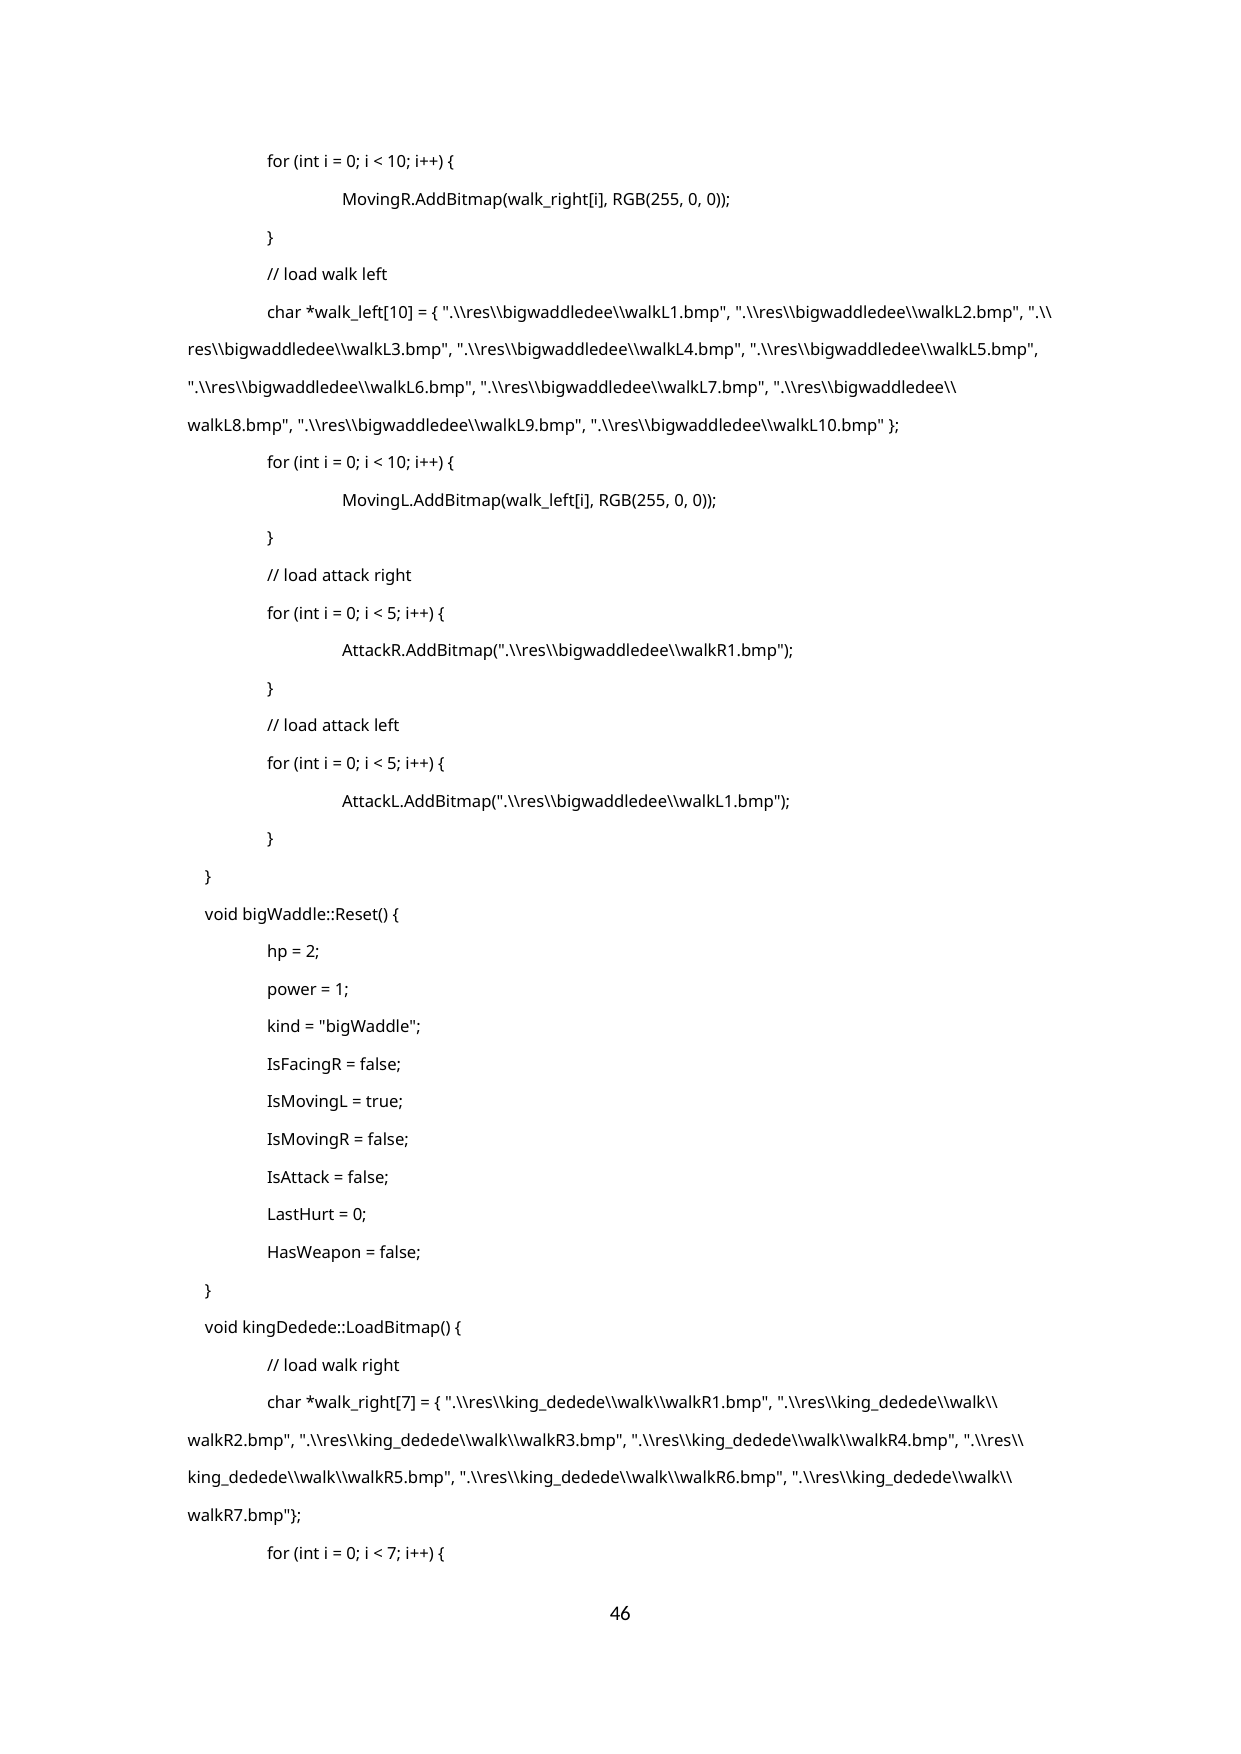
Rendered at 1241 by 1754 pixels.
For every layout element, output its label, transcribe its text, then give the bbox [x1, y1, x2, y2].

text // load walk right [187, 1353, 1053, 1376]
text for (int i = 0; i < 10; i++) { [187, 150, 1053, 173]
text void bigWaddle::Reset() { [187, 902, 1053, 925]
text kind = "bigWaddle"; [187, 1015, 1053, 1038]
text LastHurt = 0; [187, 1203, 1053, 1226]
text IsMovingL = true; [187, 1090, 1053, 1113]
text for (int i = 0; i < 5; i++) { [187, 601, 1053, 624]
text } [187, 676, 1053, 699]
text IsAttack = false; [187, 1165, 1053, 1188]
text hp = 2; [187, 940, 1053, 962]
text MovingL.AddBitmap(walk_left[i], RGB(255, 0, 0)); [187, 488, 1053, 511]
text // load walk left [187, 263, 1053, 286]
text } [187, 225, 1053, 248]
text char *walk_right[7] = { ".\\res\\king_dedede\\walk\\walkR1.bmp", ".\\res\\king_dedede\\walk\\walkR2.bmp", ".\\res\\king_dedede\\walk\\walkR3.bmp", ".\\res\\king_dedede\\walk\\walkR4.bmp", ".\\res\\king_dedede\\walk\\walkR5.bmp", ".\\res\\king_dedede\\walk\\walkR6.bmp", ".\\res\\king_dedede\\walk\\walkR7.bmp"}; [187, 1391, 1053, 1526]
text void kingDedede::LoadBitmap() { [187, 1316, 1053, 1338]
text HasWeapon = false; [187, 1241, 1053, 1263]
text } [187, 1278, 1053, 1301]
text } [187, 827, 1053, 849]
text IsMovingR = false; [187, 1128, 1053, 1150]
text // load attack right [187, 564, 1053, 586]
text for (int i = 0; i < 10; i++) { [187, 451, 1053, 473]
text for (int i = 0; i < 7; i++) { [187, 1541, 1053, 1564]
text AttackL.AddBitmap(".\\res\\bigwaddledee\\walkL1.bmp"); [187, 789, 1053, 812]
text IsFacingR = false; [187, 1052, 1053, 1075]
text for (int i = 0; i < 5; i++) { [187, 752, 1053, 774]
text MovingR.AddBitmap(walk_right[i], RGB(255, 0, 0)); [187, 188, 1053, 210]
text // load attack left [187, 714, 1053, 737]
text } [187, 864, 1053, 887]
text } [187, 526, 1053, 549]
text power = 1; [187, 977, 1053, 1000]
text char *walk_left[10] = { ".\\res\\bigwaddledee\\walkL1.bmp", ".\\res\\bigwaddledee\\walkL2.bmp", ".\\res\\bigwaddledee\\walkL3.bmp", ".\\res\\bigwaddledee\\walkL4.bmp", ".\\res\\bigwaddledee\\walkL5.bmp", ".\\res\\bigwaddledee\\walkL6.bmp", ".\\res\\bigwaddledee\\walkL7.bmp", ".\\res\\bigwaddledee\\walkL8.bmp", ".\\res\\bigwaddledee\\walkL9.bmp", ".\\res\\bigwaddledee\\walkL10.bmp" }; [187, 300, 1053, 436]
text AttackR.AddBitmap(".\\res\\bigwaddledee\\walkR1.bmp"); [187, 639, 1053, 662]
